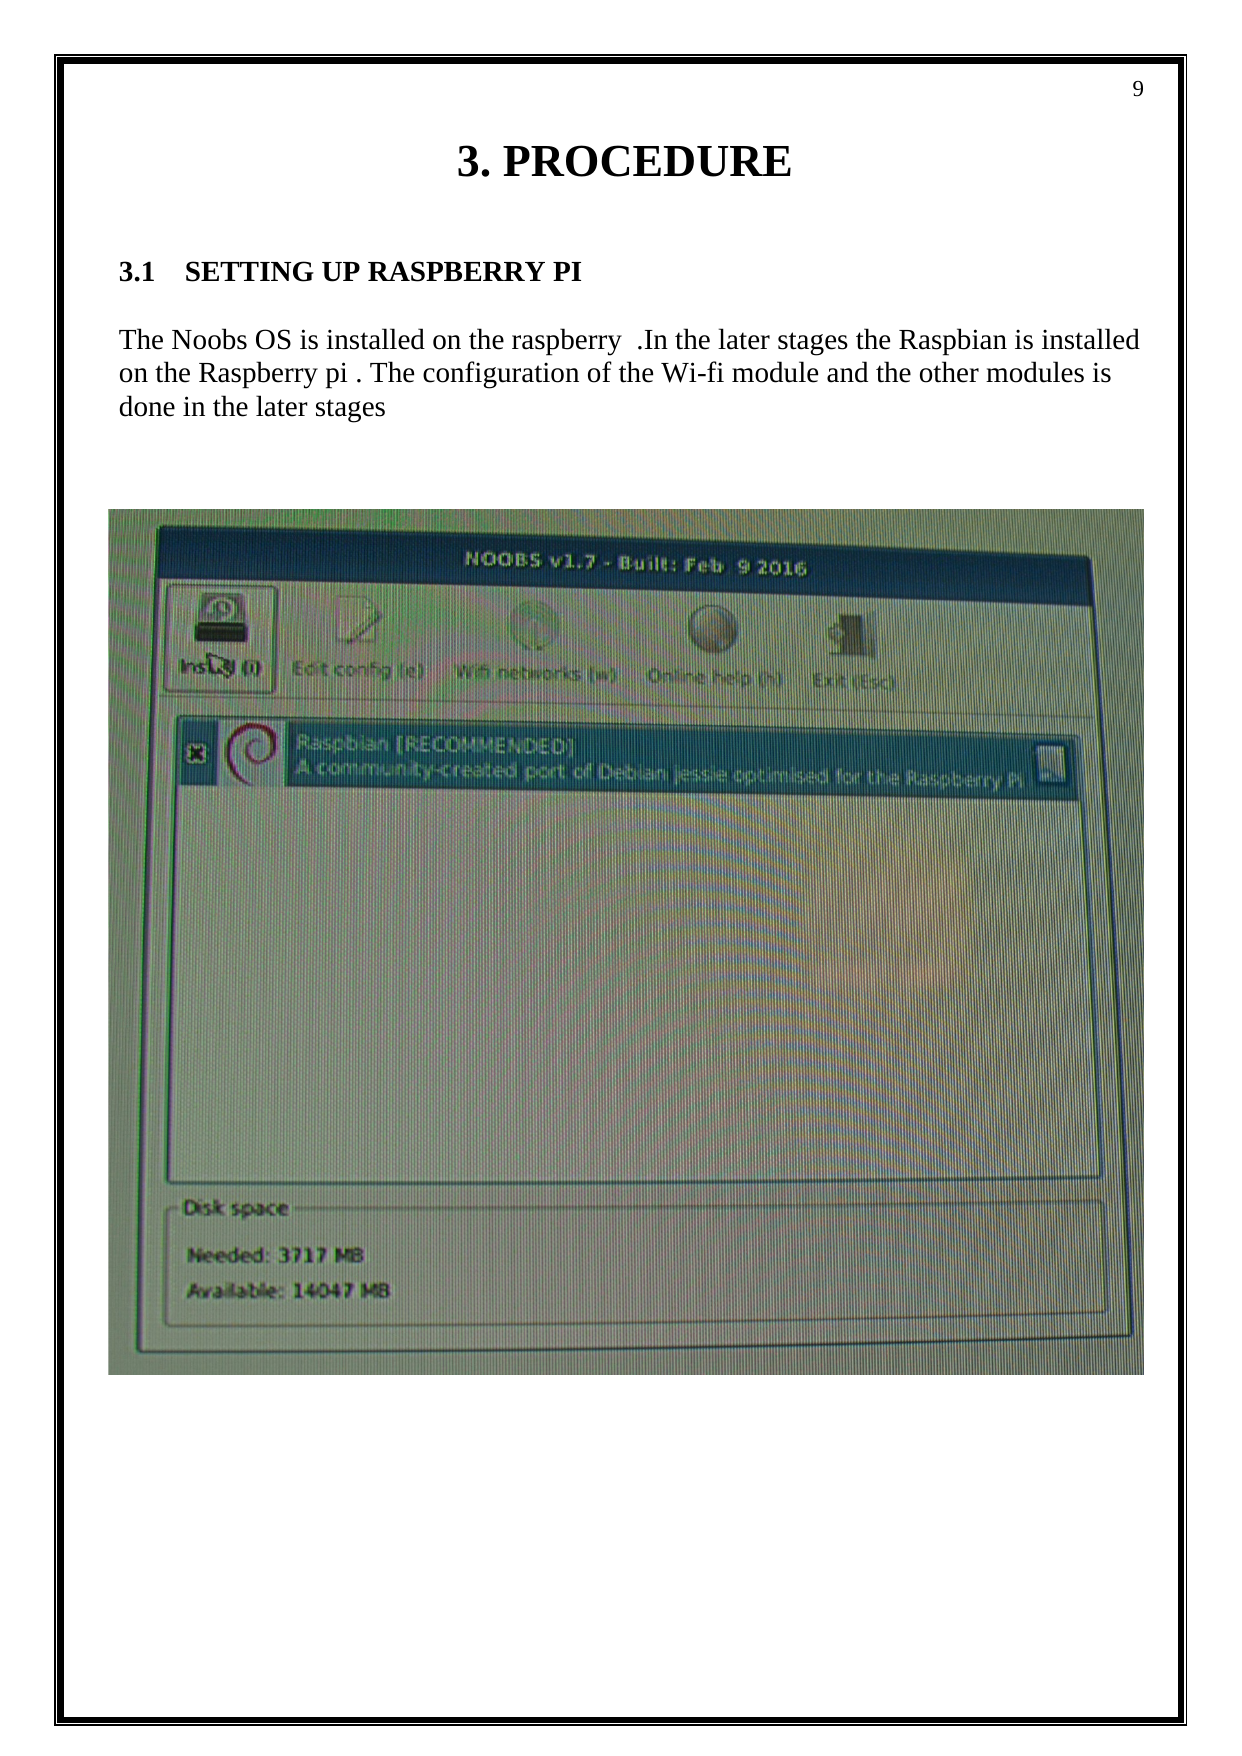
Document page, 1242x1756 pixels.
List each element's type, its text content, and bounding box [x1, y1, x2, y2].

subtitle SETTING UP RASPBERRY PI [119, 254, 1144, 288]
subtitle PROCEDURE [457, 134, 1144, 187]
text The Noobs OS is installed on the raspberry .In the later stages the Raspbian is installed on the Raspberry pi . The configuration of the Wi-fi module and the other modules is done in the later stages [119, 322, 1144, 422]
picture [108, 509, 1144, 1375]
